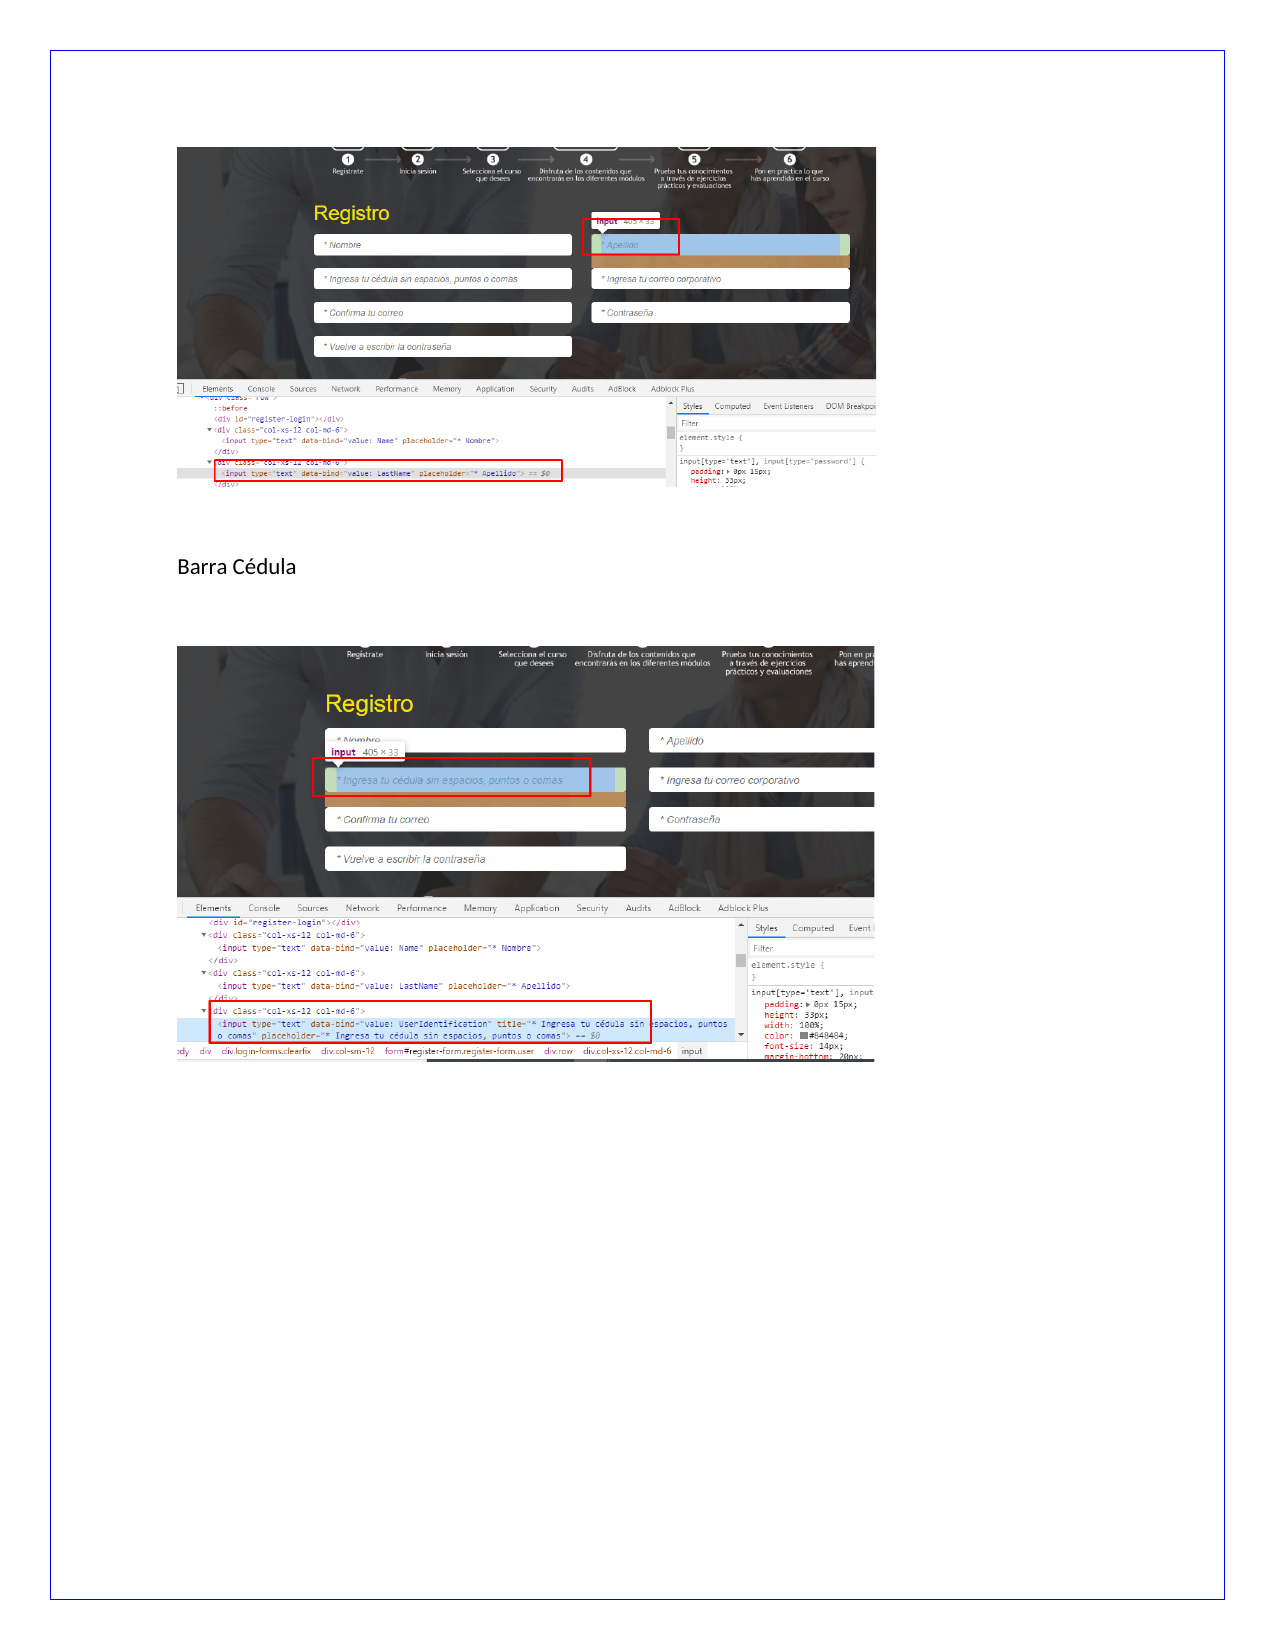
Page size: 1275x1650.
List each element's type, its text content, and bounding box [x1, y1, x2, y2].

picture [177, 646, 875, 1062]
picture [177, 147, 877, 487]
text Barra Cédula [177, 552, 1098, 580]
